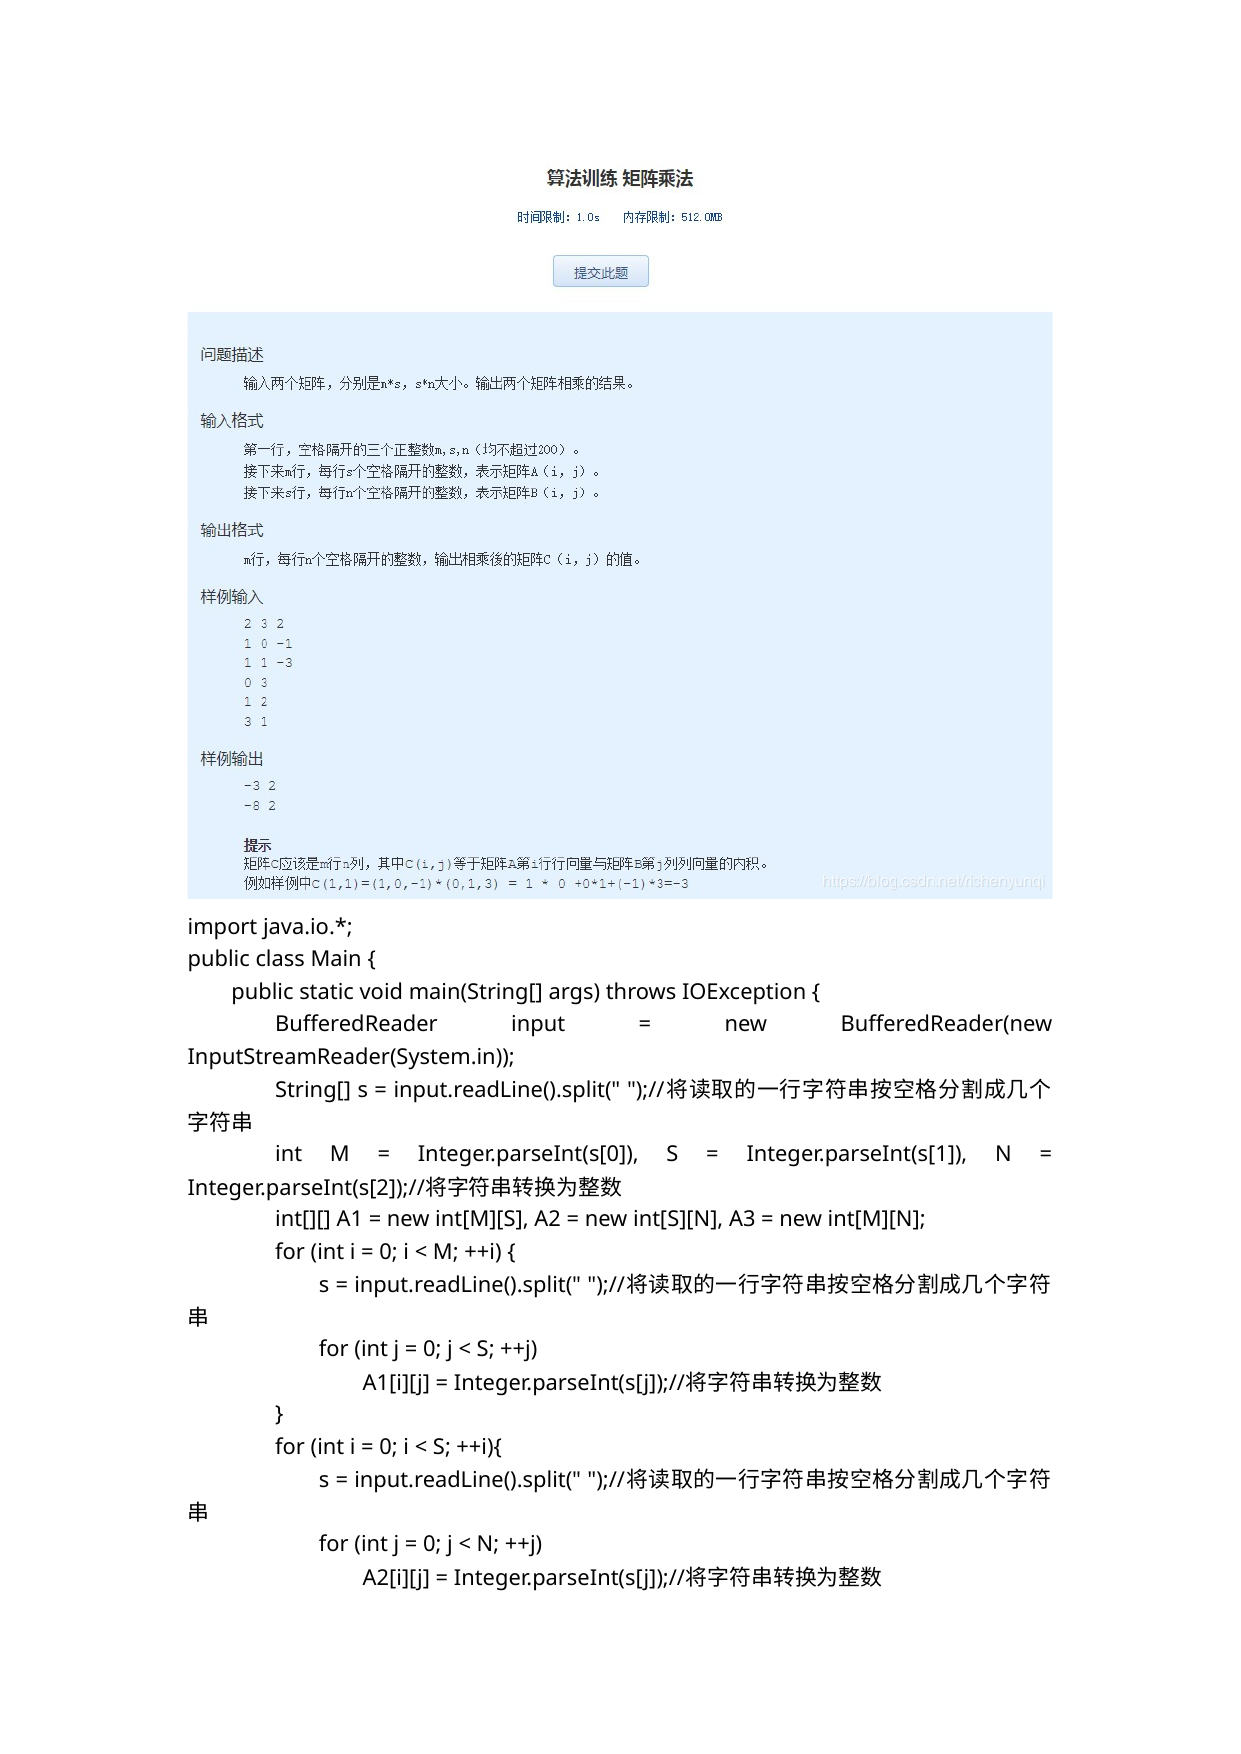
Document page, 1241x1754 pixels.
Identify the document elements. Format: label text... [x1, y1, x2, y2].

text for (int j = 0; j < N; ++j) [187, 1527, 1053, 1559]
text public class Main { [187, 942, 1053, 974]
text String[] s = input.readLine().split(" ");//将读取的一行字符串按空格分割成几个字符串 [187, 1072, 1053, 1137]
text s = input.readLine().split(" ");//将读取的一行字符串按空格分割成几个字符串 [187, 1462, 1053, 1527]
text for (int i = 0; i < M; ++i) { [187, 1234, 1053, 1267]
picture [187, 162, 1053, 899]
text for (int j = 0; j < S; ++j) [187, 1332, 1053, 1364]
text import java.io.*; [187, 909, 1053, 942]
text int M = Integer.parseInt(s[0]), S = Integer.parseInt(s[1]), N = Integer.parseInt(s[2]);//将字符串转换为整数 [187, 1137, 1053, 1202]
text for (int i = 0; i < S; ++i){ [187, 1429, 1053, 1462]
text } [187, 1397, 1053, 1429]
text public static void main(String[] args) throws IOException { [187, 974, 1053, 1007]
text int[][] A1 = new int[M][S], A2 = new int[S][N], A3 = new int[M][N]; [187, 1202, 1053, 1234]
text A1[i][j] = Integer.parseInt(s[j]);//将字符串转换为整数 [187, 1364, 1053, 1397]
text A2[i][j] = Integer.parseInt(s[j]);//将字符串转换为整数 [187, 1559, 1053, 1592]
text s = input.readLine().split(" ");//将读取的一行字符串按空格分割成几个字符串 [187, 1267, 1053, 1332]
text BufferedReader input = new BufferedReader(new InputStreamReader(System.in)); [187, 1007, 1053, 1072]
